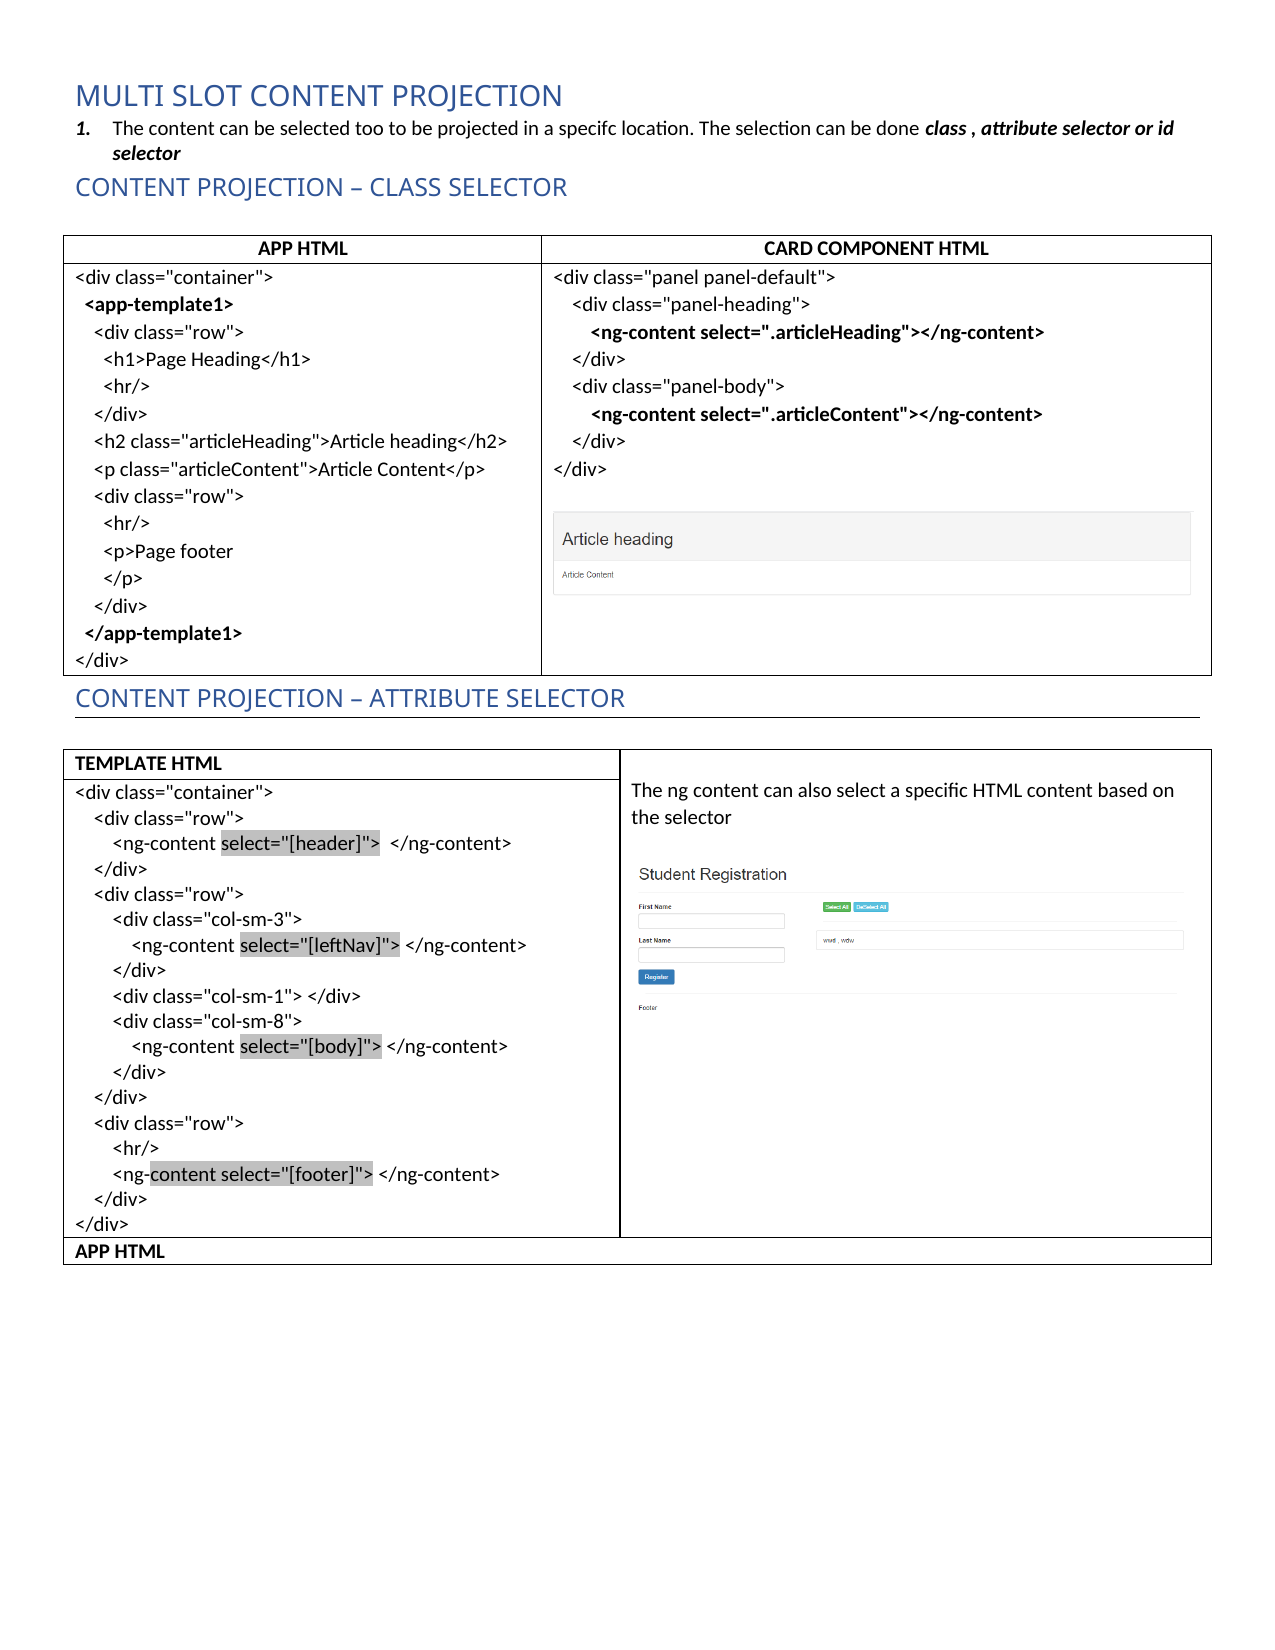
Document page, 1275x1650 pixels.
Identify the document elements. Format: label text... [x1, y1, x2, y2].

list The content can be selected too to be projected in a specifc location. The selection can be done class , attribute selector or id selector [75, 115, 1200, 166]
subtitle MULTI SLOT CONTENT PROJECTION [75, 75, 1200, 115]
table_header CARD COMPONENT HTML [542, 236, 1211, 263]
table_cell <div class="container"> <app-template1> <div class="row"> <h1>Page Heading</h1> <hr/> </div> <h2 class="articleHeading">Article heading</h2> <p class="articleContent">Article Content</p> <div class="row"> <hr/> <p>Page footer </p> </div> </app-template1> </div> [64, 264, 541, 675]
table_cell APP HTML [64, 1238, 1211, 1263]
subtitle CONTENT PROJECTION – CLASS SELECTOR [75, 170, 1200, 204]
picture [631, 859, 1194, 1019]
table_cell <div class="panel panel-default"> <div class="panel-heading"> <ng-content select=".articleHeading"></ng-content> </div> <div class="panel-body"> <ng-content select=".articleContent"></ng-content> </div> </div> [542, 264, 1211, 675]
picture [553, 510, 1194, 597]
table_header TEMPLATE HTML [64, 750, 619, 778]
table_header APP HTML [64, 236, 541, 263]
table_cell <div class="container"> <div class="row"> <ng-content select="[header]"> </ng-content> </div> <div class="row"> <div class="col-sm-3"> <ng-content select="[leftNav]"> </ng-content> </div> <div class="col-sm-1"> </div> <div class="col-sm-8"> <ng-content select="[body]"> </ng-content> </div> </div> <div class="row"> <hr/> <ng-content select="[footer]"> </ng-content> </div> </div> [64, 780, 619, 1237]
subtitle CONTENT PROJECTION – ATTRIBUTE SELECTOR [75, 680, 1200, 717]
table_header The ng content can also select a specific HTML content based on the selector [621, 750, 1211, 1237]
